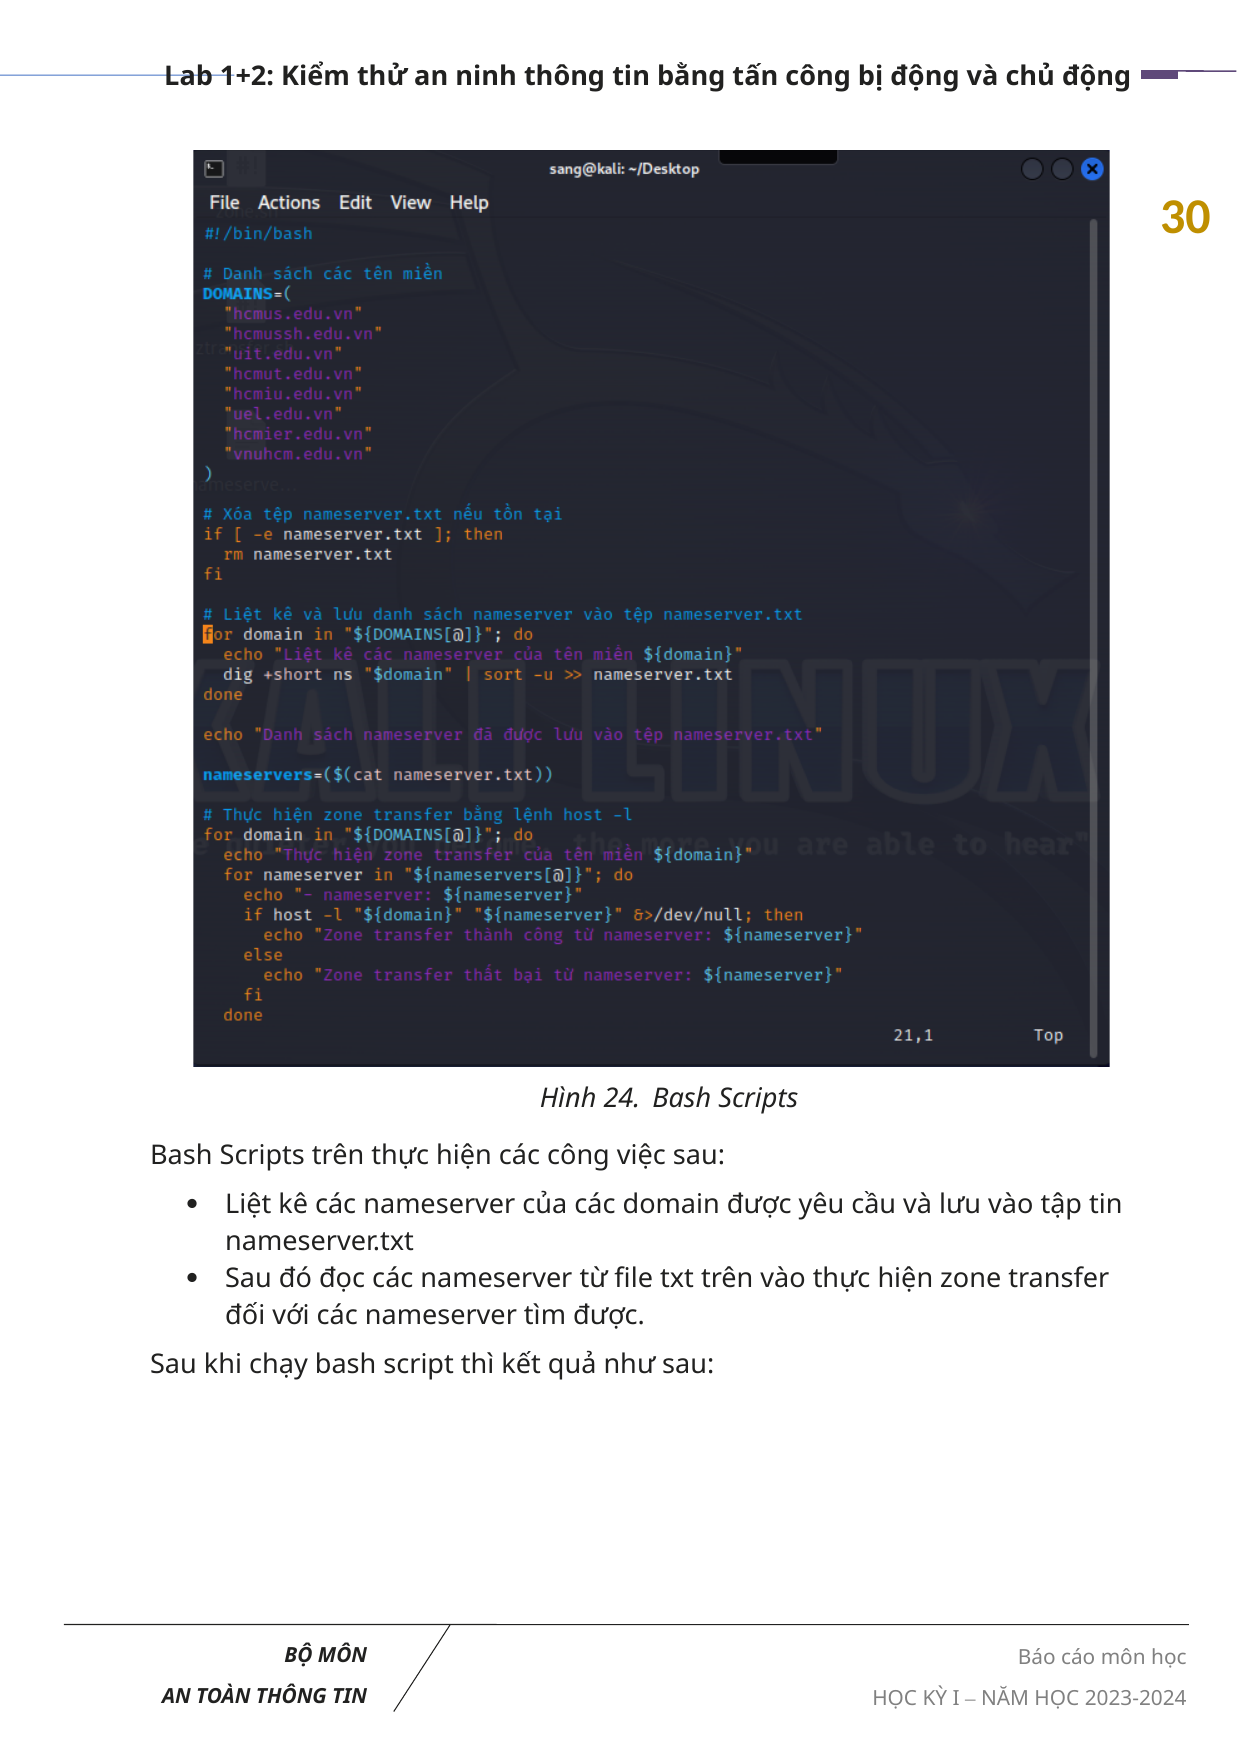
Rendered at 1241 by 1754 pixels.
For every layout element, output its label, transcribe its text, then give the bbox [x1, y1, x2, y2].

text Bash Scripts trên thực hiện các công việc sau: [150, 1136, 1153, 1172]
list Liệt kê các nameserver của các domain được yêu cầu và lưu vào tập tin nameserver.txt [187, 1185, 1153, 1259]
text Bash Scripts [187, 1079, 1153, 1116]
text Sau khi chạy bash script thì kết quả như sau: [150, 1345, 1153, 1382]
list Sau đó đọc các nameserver từ file txt trên vào thực hiện zone transfer đối với các nameserver tìm được. [187, 1259, 1153, 1332]
picture [193, 150, 1110, 1067]
